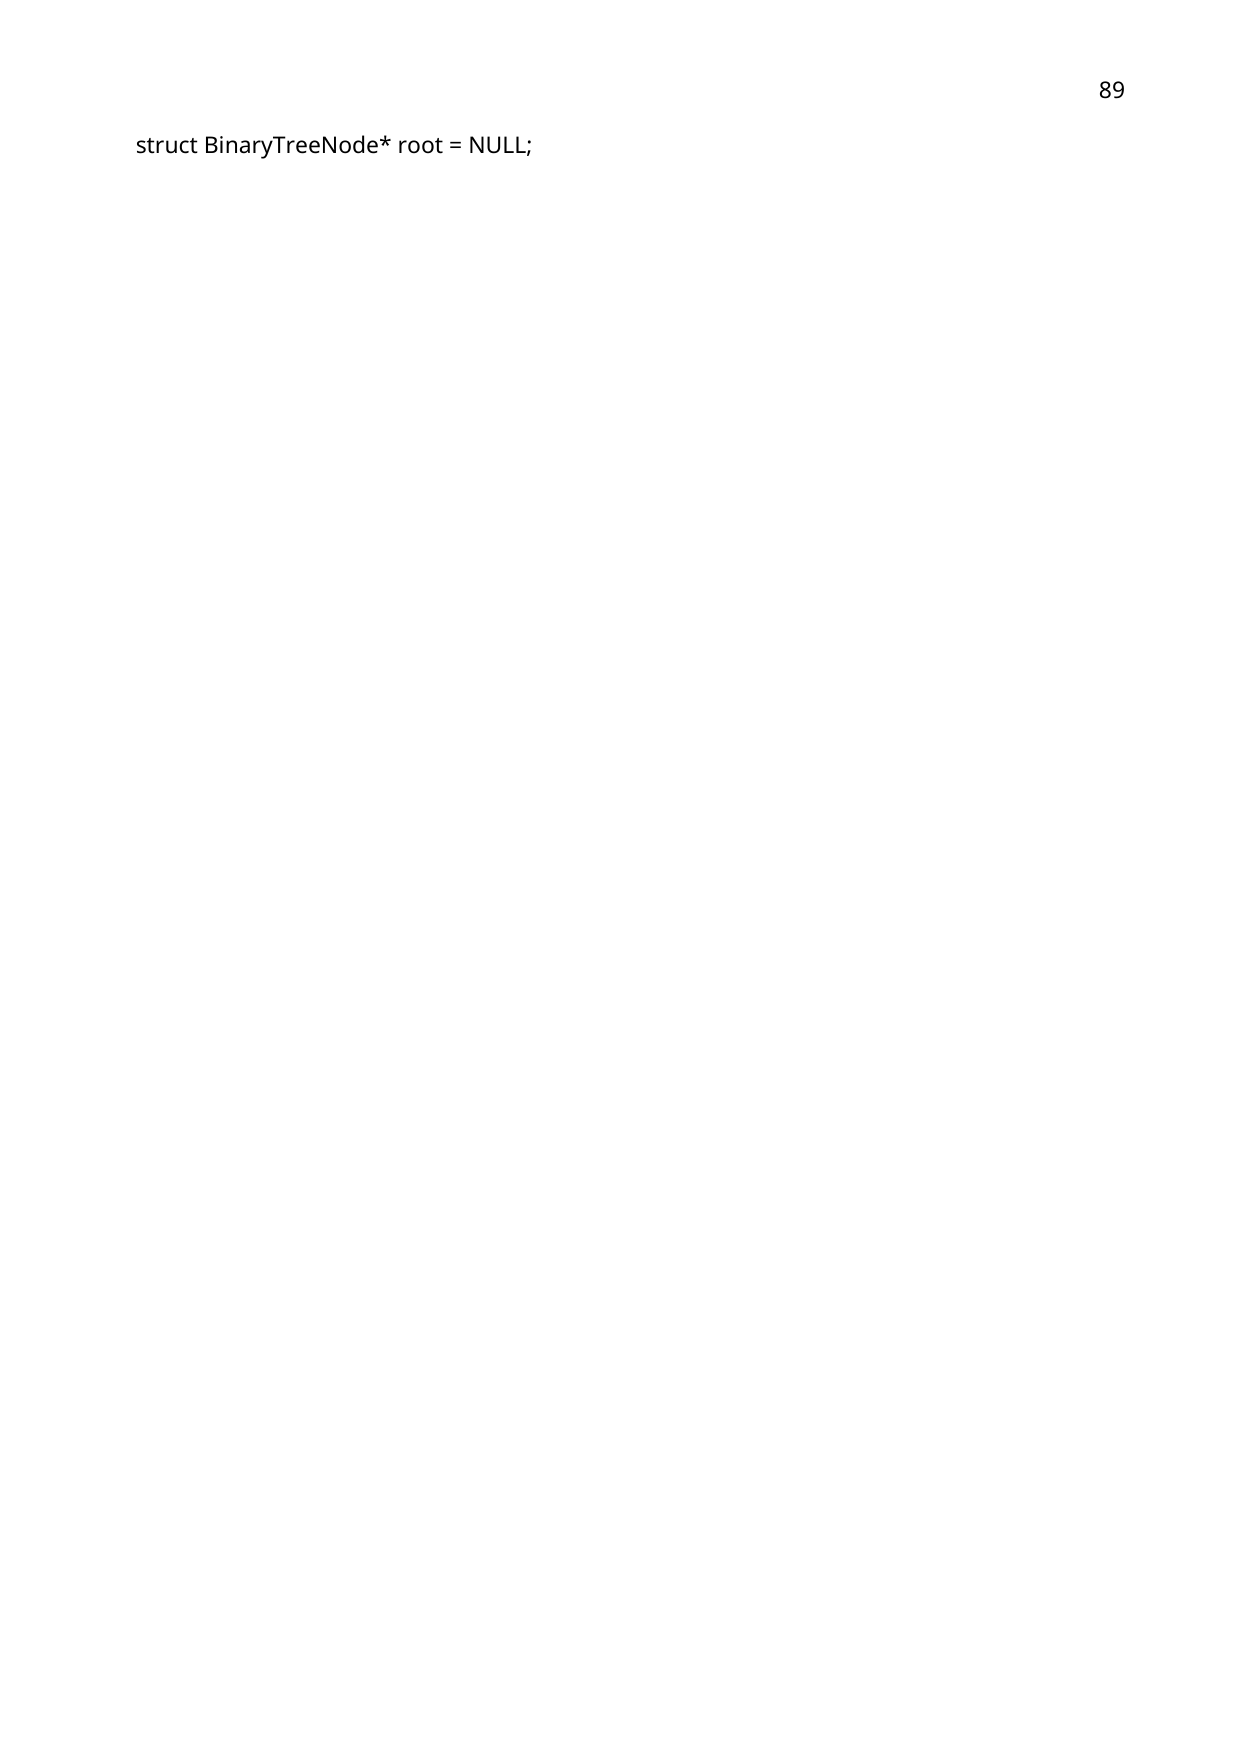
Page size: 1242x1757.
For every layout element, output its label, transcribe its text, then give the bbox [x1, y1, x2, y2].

text struct BinaryTreeNode* root = NULL; [136, 129, 1162, 160]
